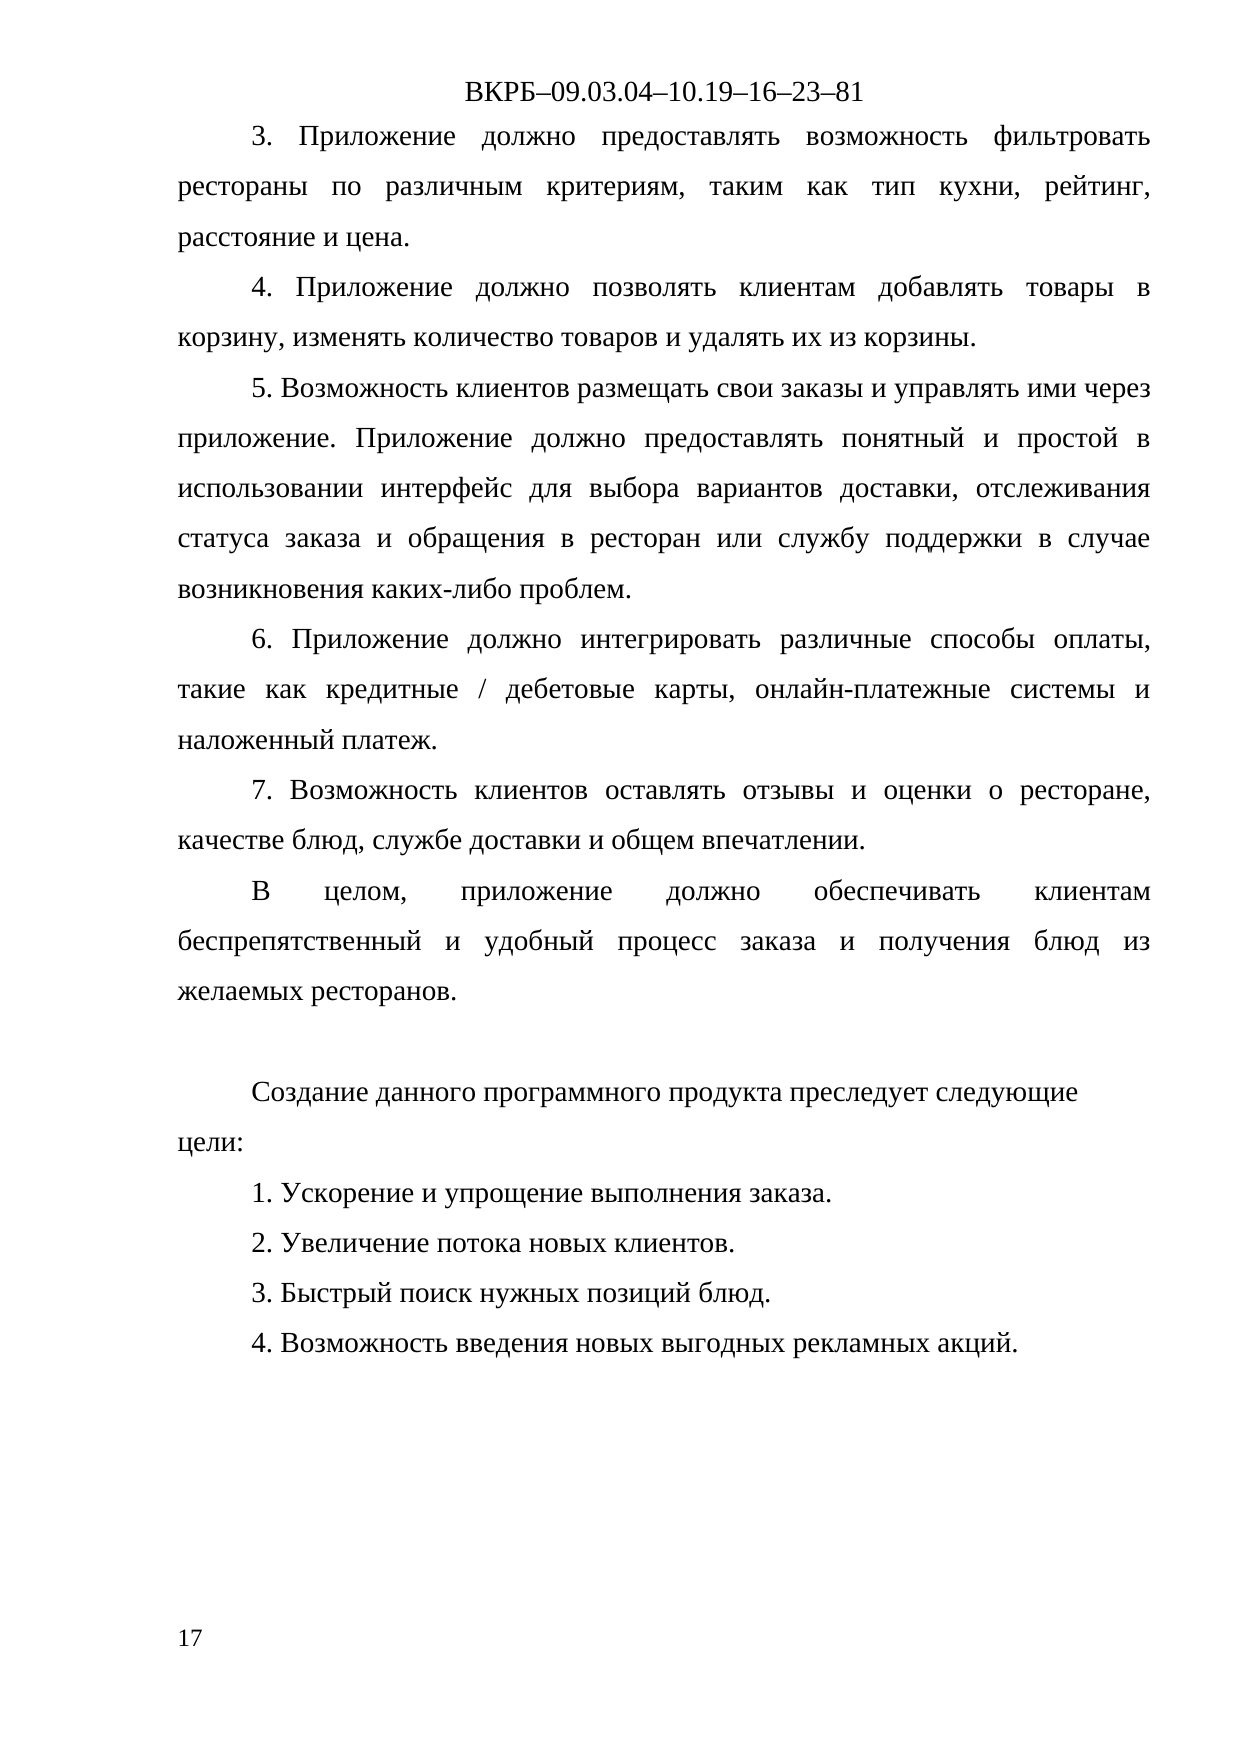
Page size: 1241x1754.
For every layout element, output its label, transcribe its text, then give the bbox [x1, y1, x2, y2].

text 3. Приложение должно предоставлять возможность фильтровать рестораны по различным критериям, таким как тип кухни, рейтинг, расстояние и цена. [177, 118, 1152, 252]
text 5. Возможность клиентов размещать свои заказы и управлять ими через приложение. Приложение должно предоставлять понятный и простой в использовании интерфейс для выбора вариантов доставки, отслеживания статуса заказа и обращения в ресторан или службу поддержки в случае возникновения каких-либо проблем. [177, 370, 1152, 604]
text 6. Приложение должно интегрировать различные способы оплаты, такие как кредитные / дебетовые карты, онлайн-платежные системы и наложенный платеж. [177, 621, 1152, 755]
text Создание данного программного продукта преследует следующие цели: [177, 1074, 1152, 1158]
text 3. Быстрый поиск нужных позиций блюд. [177, 1275, 1152, 1309]
text 4. Возможность введения новых выгодных рекламных акций. [177, 1326, 1152, 1359]
text 4. Приложение должно позволять клиентам добавлять товары в корзину, изменять количество товаров и удалять их из корзины. [177, 269, 1152, 353]
text В целом, приложение должно обеспечивать клиентам беспрепятственный и удобный процесс заказа и получения блюд из желаемых ресторанов. [177, 873, 1152, 1007]
text 2. Увеличение потока новых клиентов. [177, 1225, 1152, 1258]
text 7. Возможность клиентов оставлять отзывы и оценки о ресторане, качестве блюд, службе доставки и общем впечатлении. [177, 772, 1152, 856]
text 1. Ускорение и упрощение выполнения заказа. [177, 1175, 1152, 1208]
